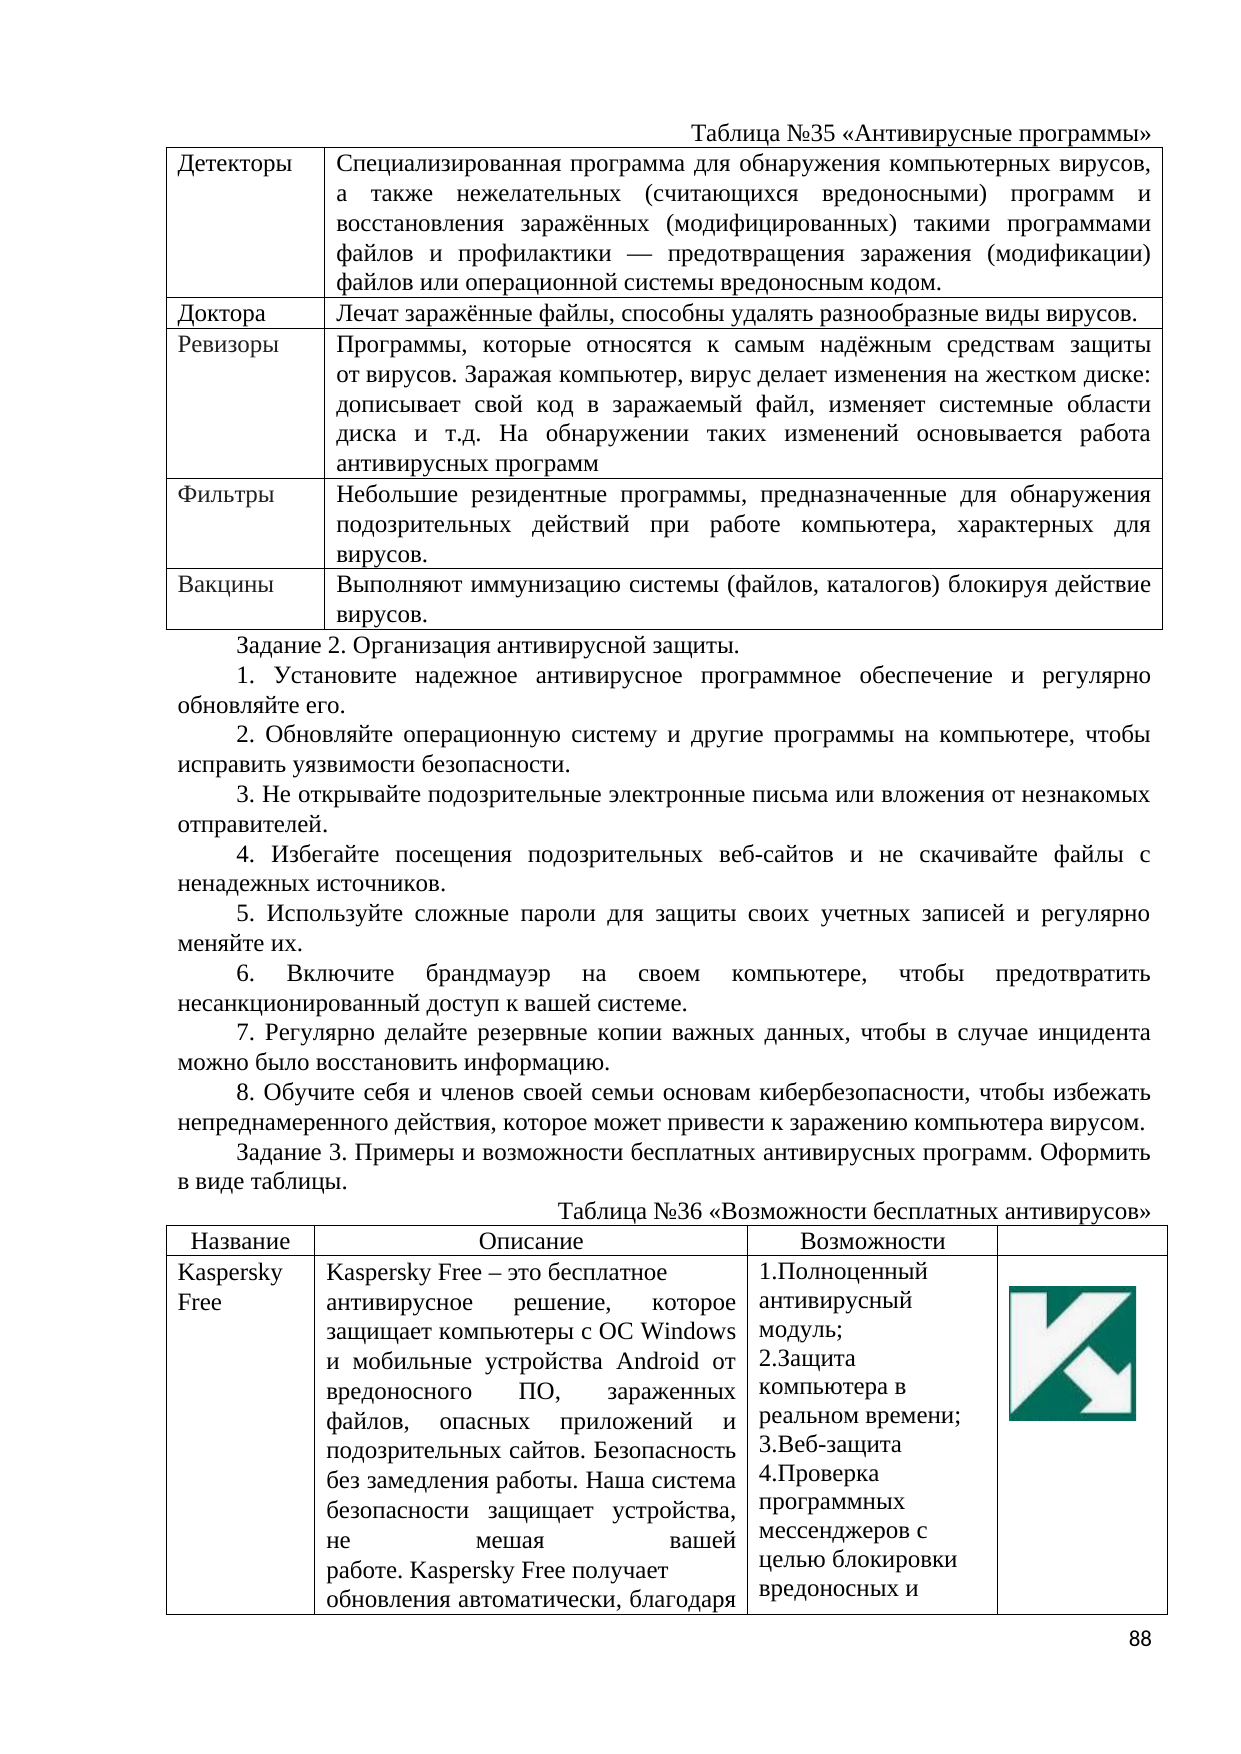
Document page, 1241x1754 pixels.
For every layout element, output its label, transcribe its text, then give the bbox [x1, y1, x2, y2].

text 4. Избегайте посещения подозрительных веб-сайтов и не скачивайте файлы с ненадежных источников. [177, 838, 1152, 898]
text Задание 3. Примеры и возможности бесплатных антивирусных программ. Оформить в виде таблицы. [177, 1136, 1152, 1196]
text 8. Обучите себя и членов своей семьи основам кибербезопасности, чтобы избежать непреднамеренного действия, которое может привести к заражению компьютера вирусом. [177, 1077, 1152, 1136]
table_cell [315, 1256, 747, 1614]
text Задание 2. Организация антивирусной защиты. [177, 630, 1152, 659]
table_cell Ревизоры [167, 329, 324, 478]
table_cell Выполняют иммунизацию системы (файлов, каталогов) блокируя действие вирусов. [325, 569, 1162, 629]
table_header Описание [315, 1226, 747, 1255]
table_cell Вакцины [167, 569, 324, 629]
table_header [998, 1226, 1167, 1255]
table_header Детекторы [167, 148, 324, 297]
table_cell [748, 1256, 997, 1614]
text 1. Установите надежное антивирусное программное обеспечение и регулярно обновляйте его. [177, 659, 1152, 719]
text Таблица №35 «Антивирусные программы» [177, 118, 1152, 147]
table_cell [998, 1256, 1167, 1614]
table_cell Доктора [167, 298, 324, 328]
table_cell Лечат заражённые файлы, способны удалять разнообразные виды вирусов. [325, 298, 1162, 328]
text 3. Не открывайте подозрительные электронные письма или вложения от незнакомых отправителей. [177, 779, 1152, 838]
table_cell Небольшие резидентные программы, предназначенные для обнаружения подозрительных действий при работе компьютера, характерных для вирусов. [325, 479, 1162, 568]
text 6. Включите брандмауэр на своем компьютере, чтобы предотвратить несанкционированный доступ к вашей системе. [177, 957, 1152, 1017]
table_cell Фильтры [167, 479, 324, 568]
text 7. Регулярно делайте резервные копии важных данных, чтобы в случае инцидента можно было восстановить информацию. [177, 1017, 1152, 1077]
table_header Возможности [748, 1226, 997, 1255]
table_cell Kaspersky Free [167, 1256, 314, 1614]
table_header Название [167, 1226, 314, 1255]
text 2. Обновляйте операционную систему и другие программы на компьютере, чтобы исправить уязвимости безопасности. [177, 719, 1152, 779]
picture [1009, 1286, 1137, 1421]
table_header Специализированная программа для обнаружения компьютерных вирусов, а также нежелательных (считающихся вредоносными) программ и восстановления заражённых (модифицированных) такими программами файлов и профилактики — предотвращения заражения (модификации) файлов или операционной системы вредоносным кодом. [325, 148, 1162, 297]
text 5. Используйте сложные пароли для защиты своих учетных записей и регулярно меняйте их. [177, 898, 1152, 957]
table_cell Программы, которые относятся к самым надёжным средствам защиты от вирусов. Заражая компьютер, вирус делает изменения на жестком диске: дописывает свой код в заражаемый файл, изменяет системные области диска и т.д. На обнаружении таких изменений основывается работа антивирусных программ [325, 329, 1162, 478]
text Таблица №36 «Возможности бесплатных антивирусов» [177, 1196, 1152, 1224]
